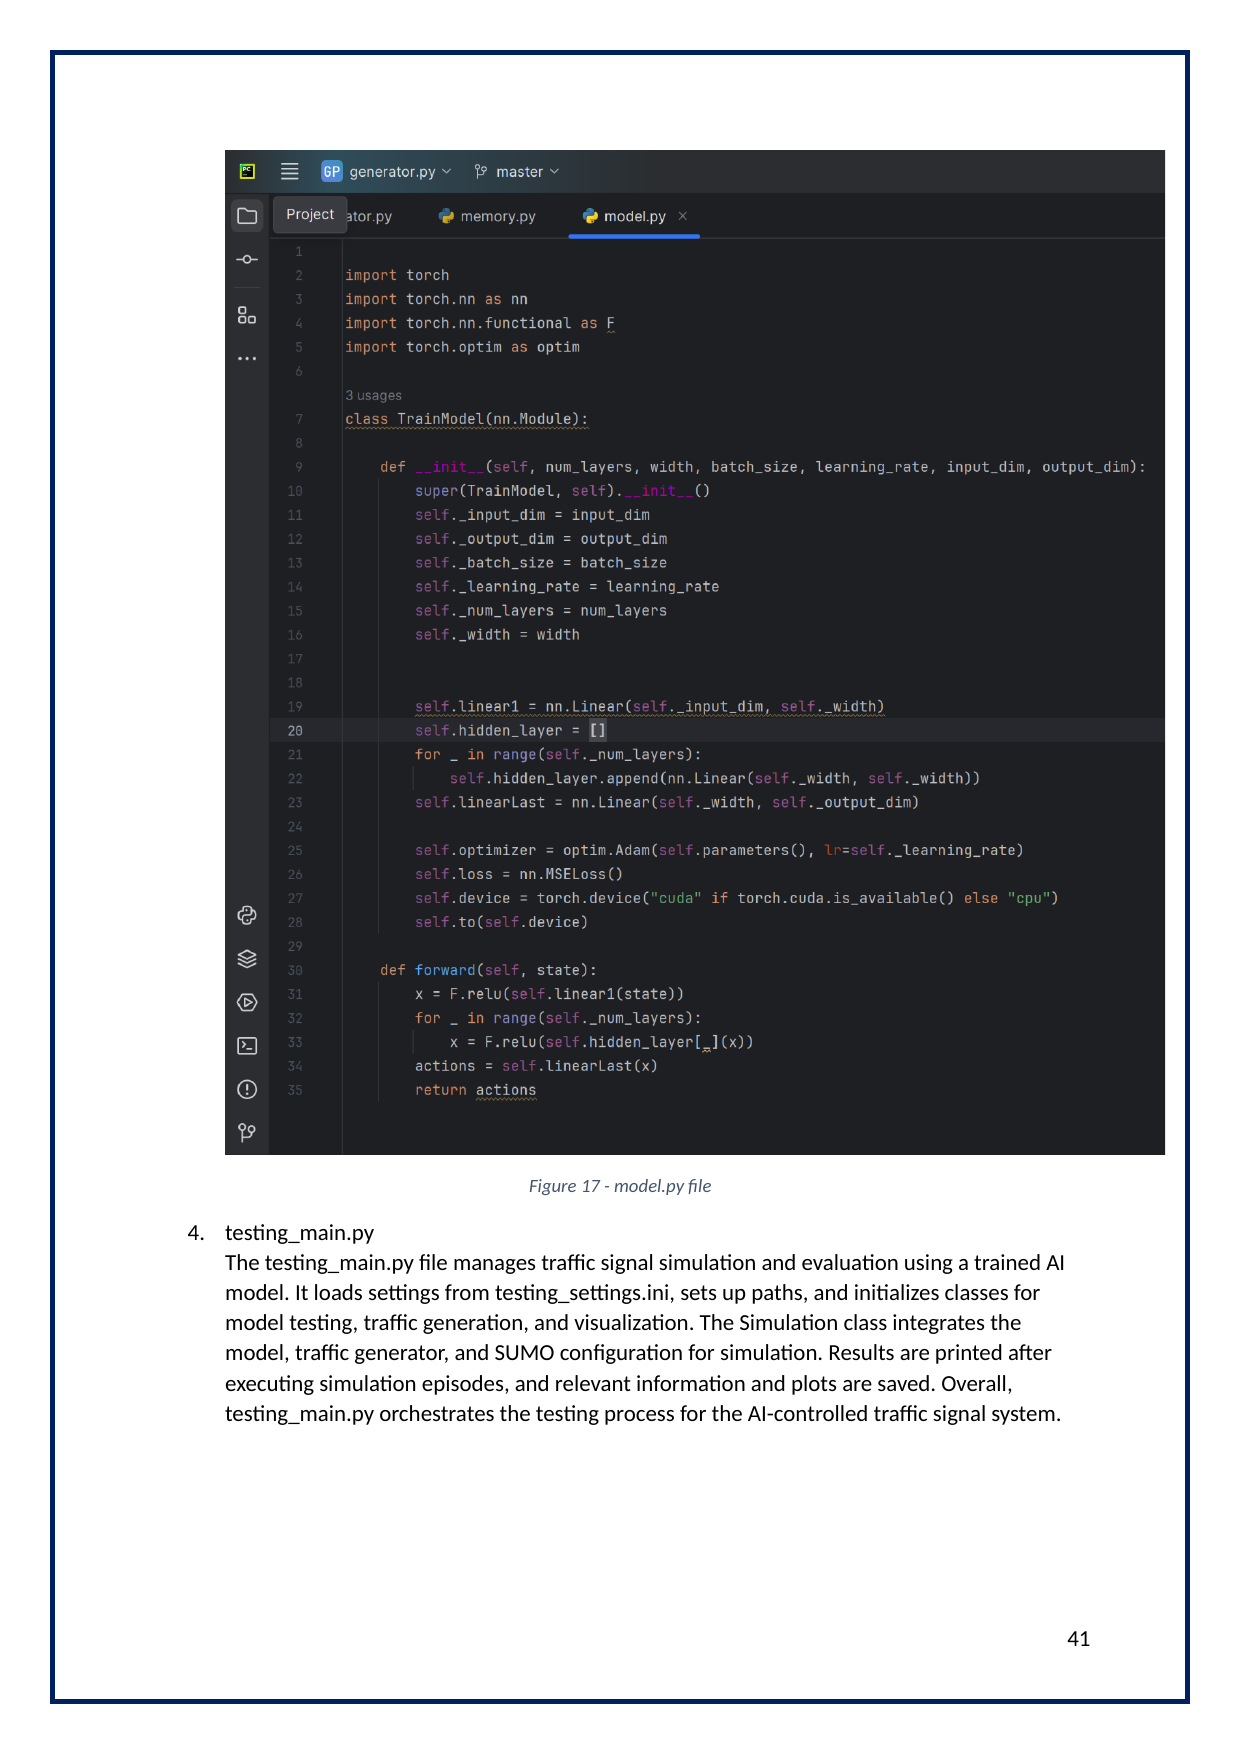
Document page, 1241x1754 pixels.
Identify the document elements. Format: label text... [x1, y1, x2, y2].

list The testing_main.py file manages traffic signal simulation and evaluation using a trained AI model. It loads settings from testing_settings.ini, sets up paths, and initializes classes for model testing, traffic generation, and visualization. The Simulation class integrates the model, traffic generator, and SUMO configuration for simulation. Results are printed after executing simulation episodes, and relevant information and plots are saved. Overall, testing_main.py orchestrates the testing process for the AI-controlled traffic signal system. [225, 1248, 1090, 1427]
list testing_main.py [187, 1218, 1090, 1246]
text Figure 17 - model.py file [150, 1174, 1090, 1197]
picture [225, 150, 1166, 1155]
